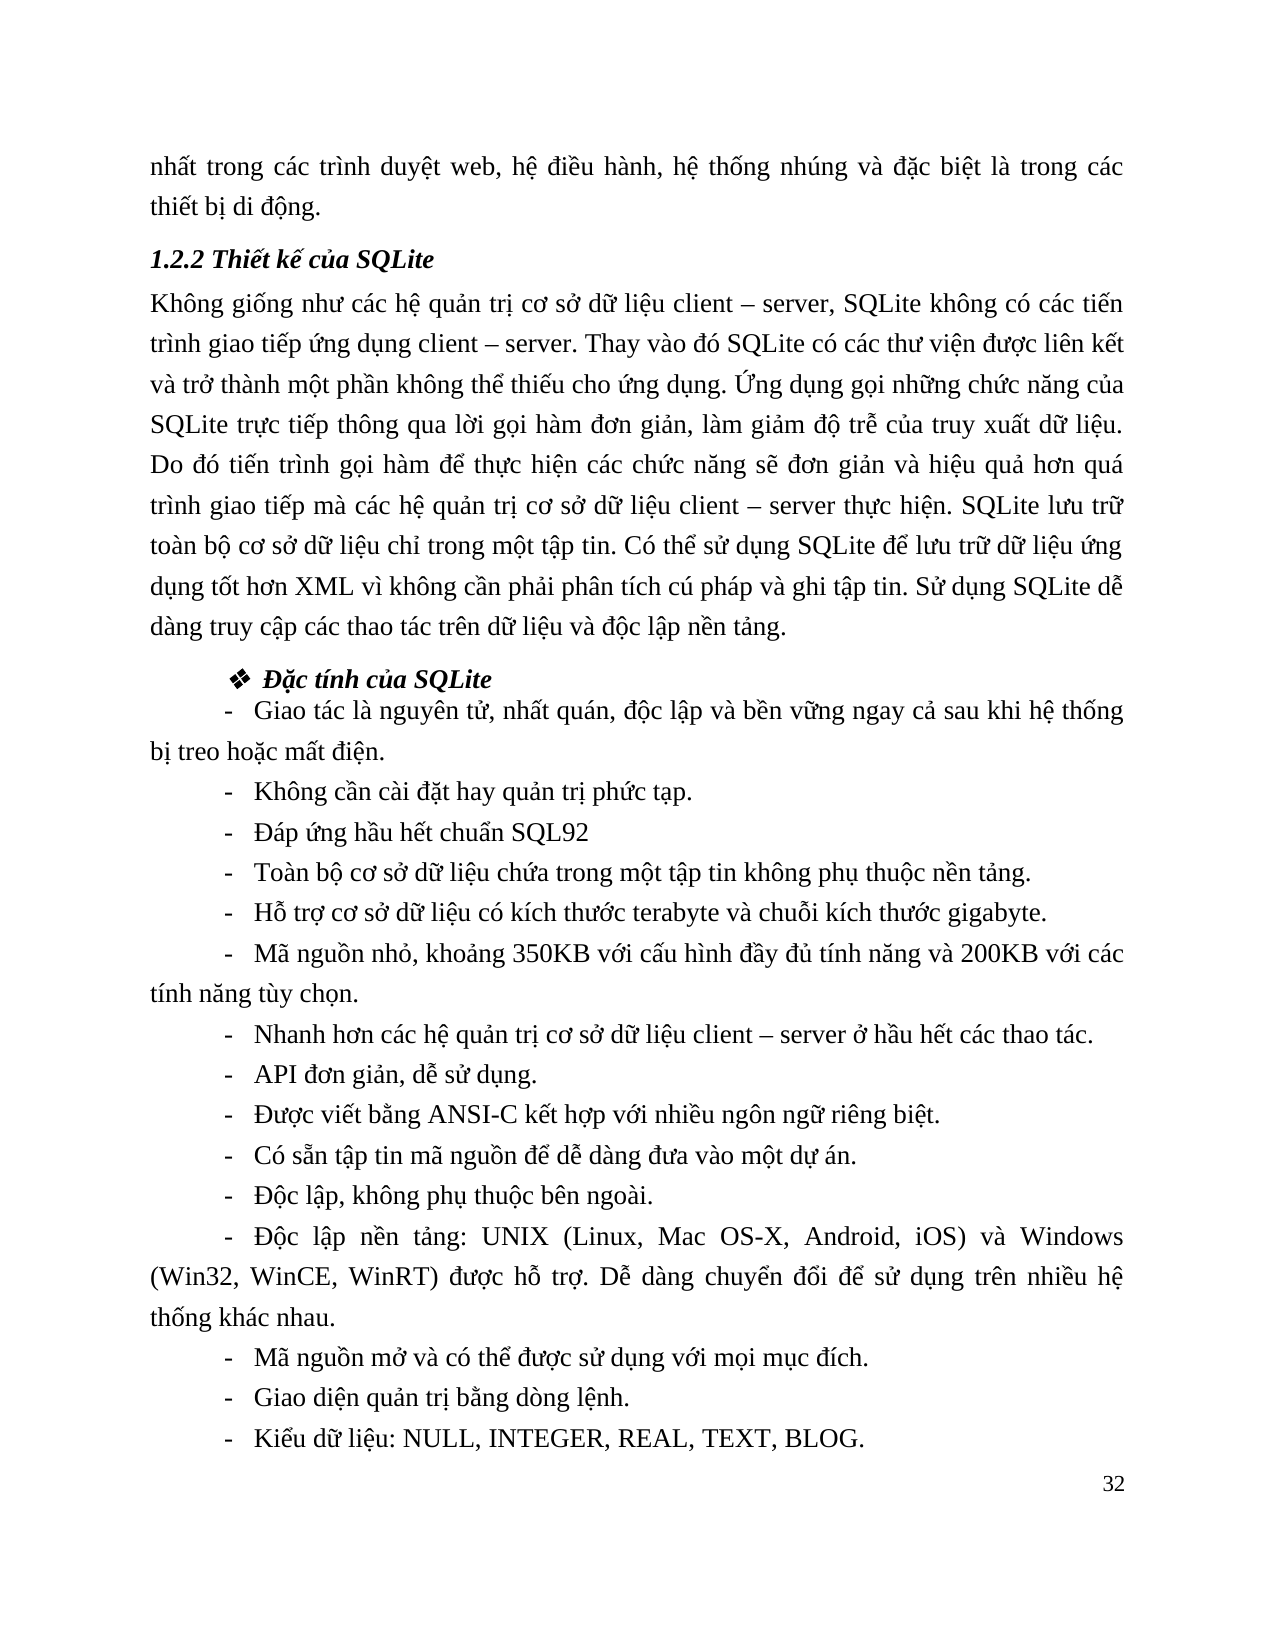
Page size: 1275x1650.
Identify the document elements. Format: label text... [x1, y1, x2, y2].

list Mã nguồn mở và có thể được sử dụng với mọi mục đích. [150, 1341, 1125, 1372]
list Nhanh hơn các hệ quản trị cơ sở dữ liệu client – server ở hầu hết các thao tác. [150, 1018, 1125, 1049]
list Được viết bằng ANSI-C kết hợp với nhiều ngôn ngữ riêng biệt. [150, 1099, 1125, 1130]
subtitle 1.2.2 Thiết kế của SQLite [150, 243, 1125, 274]
list Hỗ trợ cơ sở dữ liệu có kích thước terabyte và chuỗi kích thước gigabyte. [150, 897, 1125, 928]
list Giao diện quản trị bằng dòng lệnh. [150, 1382, 1125, 1413]
list Mã nguồn nhỏ, khoảng 350KB với cấu hình đầy đủ tính năng và 200KB với các tính năng tùy chọn. [150, 937, 1125, 1008]
list Kiểu dữ liệu: NULL, INTEGER, REAL, TEXT, BLOG. [150, 1422, 1125, 1453]
list Không cần cài đặt hay quản trị phức tạp. [150, 775, 1125, 806]
list Có sẵn tập tin mã nguồn để dễ dàng đưa vào một dự án. [150, 1139, 1125, 1170]
list API đơn giản, dễ sử dụng. [150, 1058, 1125, 1089]
list Độc lập nền tảng: UNIX (Linux, Mac OS-X, Android, iOS) và Windows (Win32, WinCE, WinRT) được hỗ trợ. Dễ dàng chuyển đổi để sử dụng trên nhiều hệ thống khác nhau. [150, 1220, 1125, 1332]
list Toàn bộ cơ sở dữ liệu chứa trong một tập tin không phụ thuộc nền tảng. [150, 856, 1125, 887]
list Độc lập, không phụ thuộc bên ngoài. [150, 1179, 1125, 1211]
text Không giống như các hệ quản trị cơ sở dữ liệu client – server, SQLite không có các tiến trình giao tiếp ứng dụng client – server. Thay vào đó SQLite có các thư viện được liên kết và trở thành một phần không thể thiếu cho ứng dụng. Ứng dụng gọi những chức năng của SQLite trực tiếp thông qua lời gọi hàm đơn giản, làm giảm độ trễ của truy xuất dữ liệu. Do đó tiến trình gọi hàm để thực hiện các chức năng sẽ đơn giản và hiệu quả hơn quá trình giao tiếp mà các hệ quản trị cơ sở dữ liệu client – server thực hiện. SQLite lưu trữ toàn bộ cơ sở dữ liệu chỉ trong một tập tin. Có thể sử dụng SQLite để lưu trữ dữ liệu ứng dụng tốt hơn XML vì không cần phải phân tích cú pháp và ghi tập tin. Sử dụng SQLite dễ dàng truy cập các thao tác trên dữ liệu và độc lập nền tảng. [150, 287, 1125, 641]
list Đáp ứng hầu hết chuẩn SQL92 [150, 816, 1125, 847]
list Đặc tính của SQLite [225, 663, 1125, 694]
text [150, 150, 1125, 222]
list Giao tác là nguyên tử, nhất quán, độc lập và bền vững ngay cả sau khi hệ thống bị treo hoặc mất điện. [150, 694, 1125, 766]
